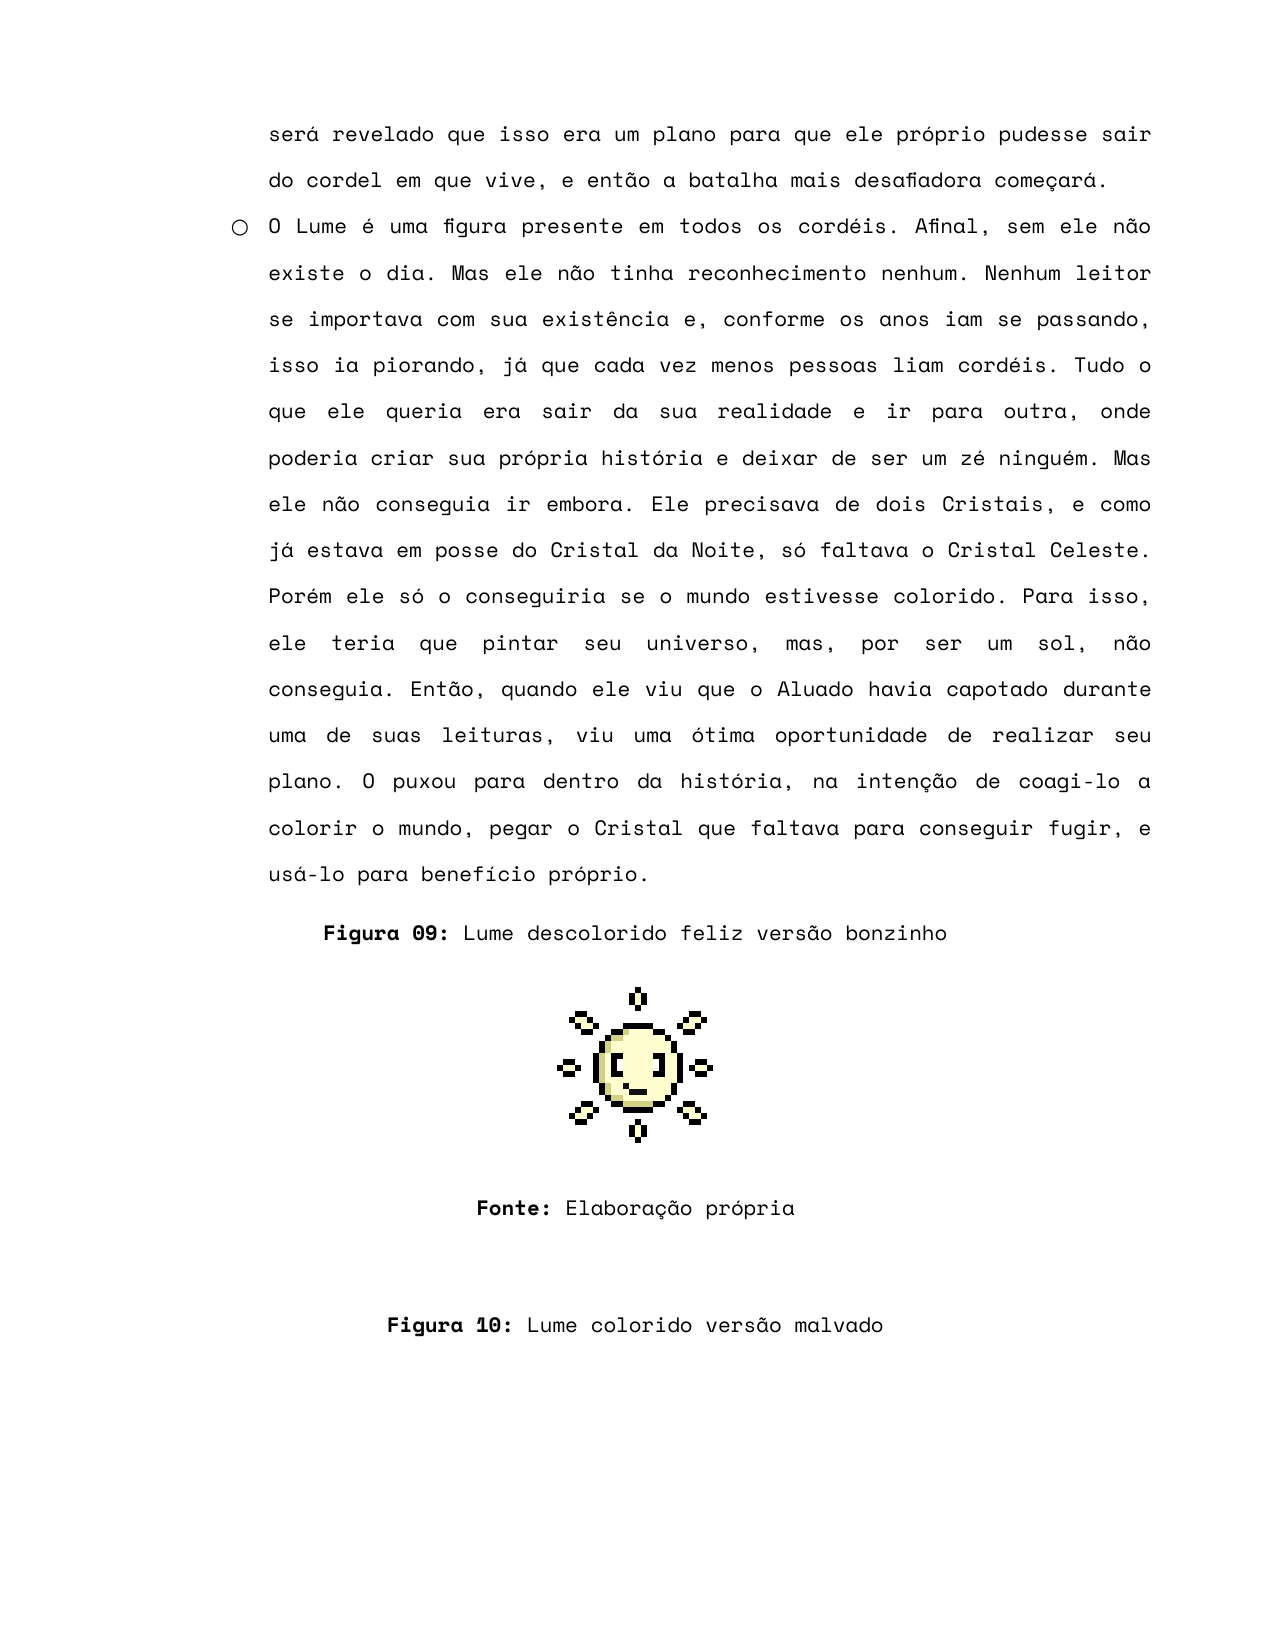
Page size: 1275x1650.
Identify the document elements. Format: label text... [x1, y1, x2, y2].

text Figura 09: Lume descolorido feliz versão bonzinho [118, 917, 1152, 948]
picture [539, 975, 731, 1167]
text Fonte: Elaboração própria [118, 1192, 1152, 1223]
list O Lume é uma figura presente em todos os cordéis. Afinal, sem ele não existe o dia. Mas ele não tinha reconhecimento nenhum. Nenhum leitor se importava com sua existência e, conforme os anos iam se passando, isso ia piorando, já que cada vez menos pessoas liam cordéis. Tudo o que ele queria era sair da sua realidade e ir para outra, onde poderia criar sua própria história e deixar de ser um zé ninguém. Mas ele não conseguia ir embora. Ele precisava de dois Cristais, e como já estava em posse do Cristal da Noite, só faltava o Cristal Celeste. Porém ele só o conseguiria se o mundo estivesse colorido. Para isso, ele teria que pintar seu universo, mas, por ser um sol, não conseguia. Então, quando ele viu que o Aluado havia capotado durante uma de suas leituras, viu uma ótima oportunidade de realizar seu plano. O puxou para dentro da história, na intenção de coagi-lo a colorir o mundo, pegar o Cristal que faltava para conseguir fugir, e usá-lo para benefício próprio. [231, 211, 1152, 889]
text Figura 10: Lume colorido versão malvado [118, 1309, 1152, 1340]
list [231, 118, 1152, 195]
